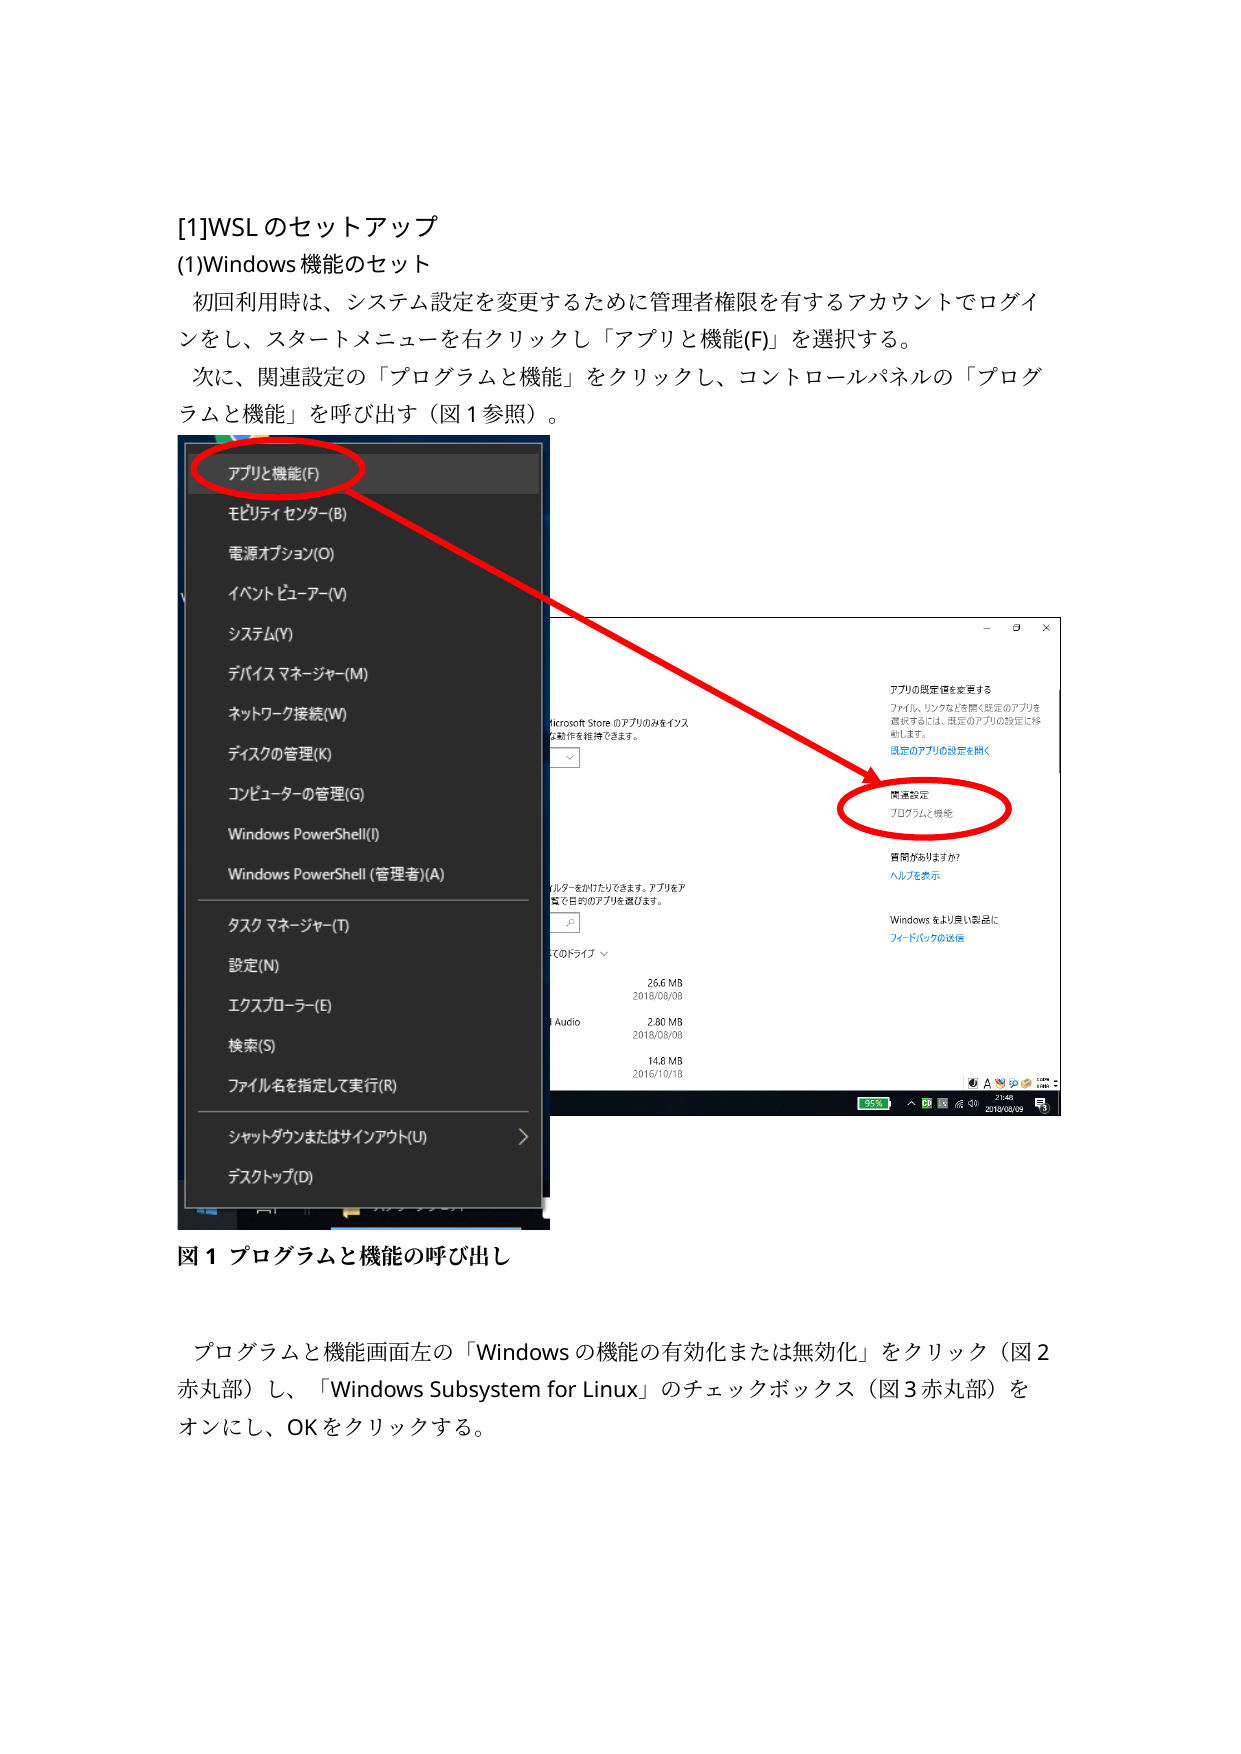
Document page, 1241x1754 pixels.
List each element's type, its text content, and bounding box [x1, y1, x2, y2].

text 初回利用時は、システム設定を変更するために管理者権限を有するアカウントでログインをし、スタートメニューを右クリックし「アプリと機能(F)」を選択する。 [177, 282, 1063, 357]
text 次に、関連設定の「プログラムと機能」をクリックし、コントロールパネルの「プログラムと機能」を呼び出す（図1参照）。 [177, 357, 1063, 432]
picture [844, 784, 1005, 834]
subtitle [1]WSLのセットアップ [177, 207, 1063, 244]
picture [177, 435, 1060, 1230]
subtitle (1)Windows機能のセット [177, 244, 1063, 282]
text プログラムと機能画面左の「Windowsの機能の有効化または無効化」をクリック（図2赤丸部）し、「Windows Subsystem for Linux」のチェックボックス（図3赤丸部）を オンにし、OKをクリックする。 [177, 1332, 1063, 1444]
picture [197, 444, 359, 494]
